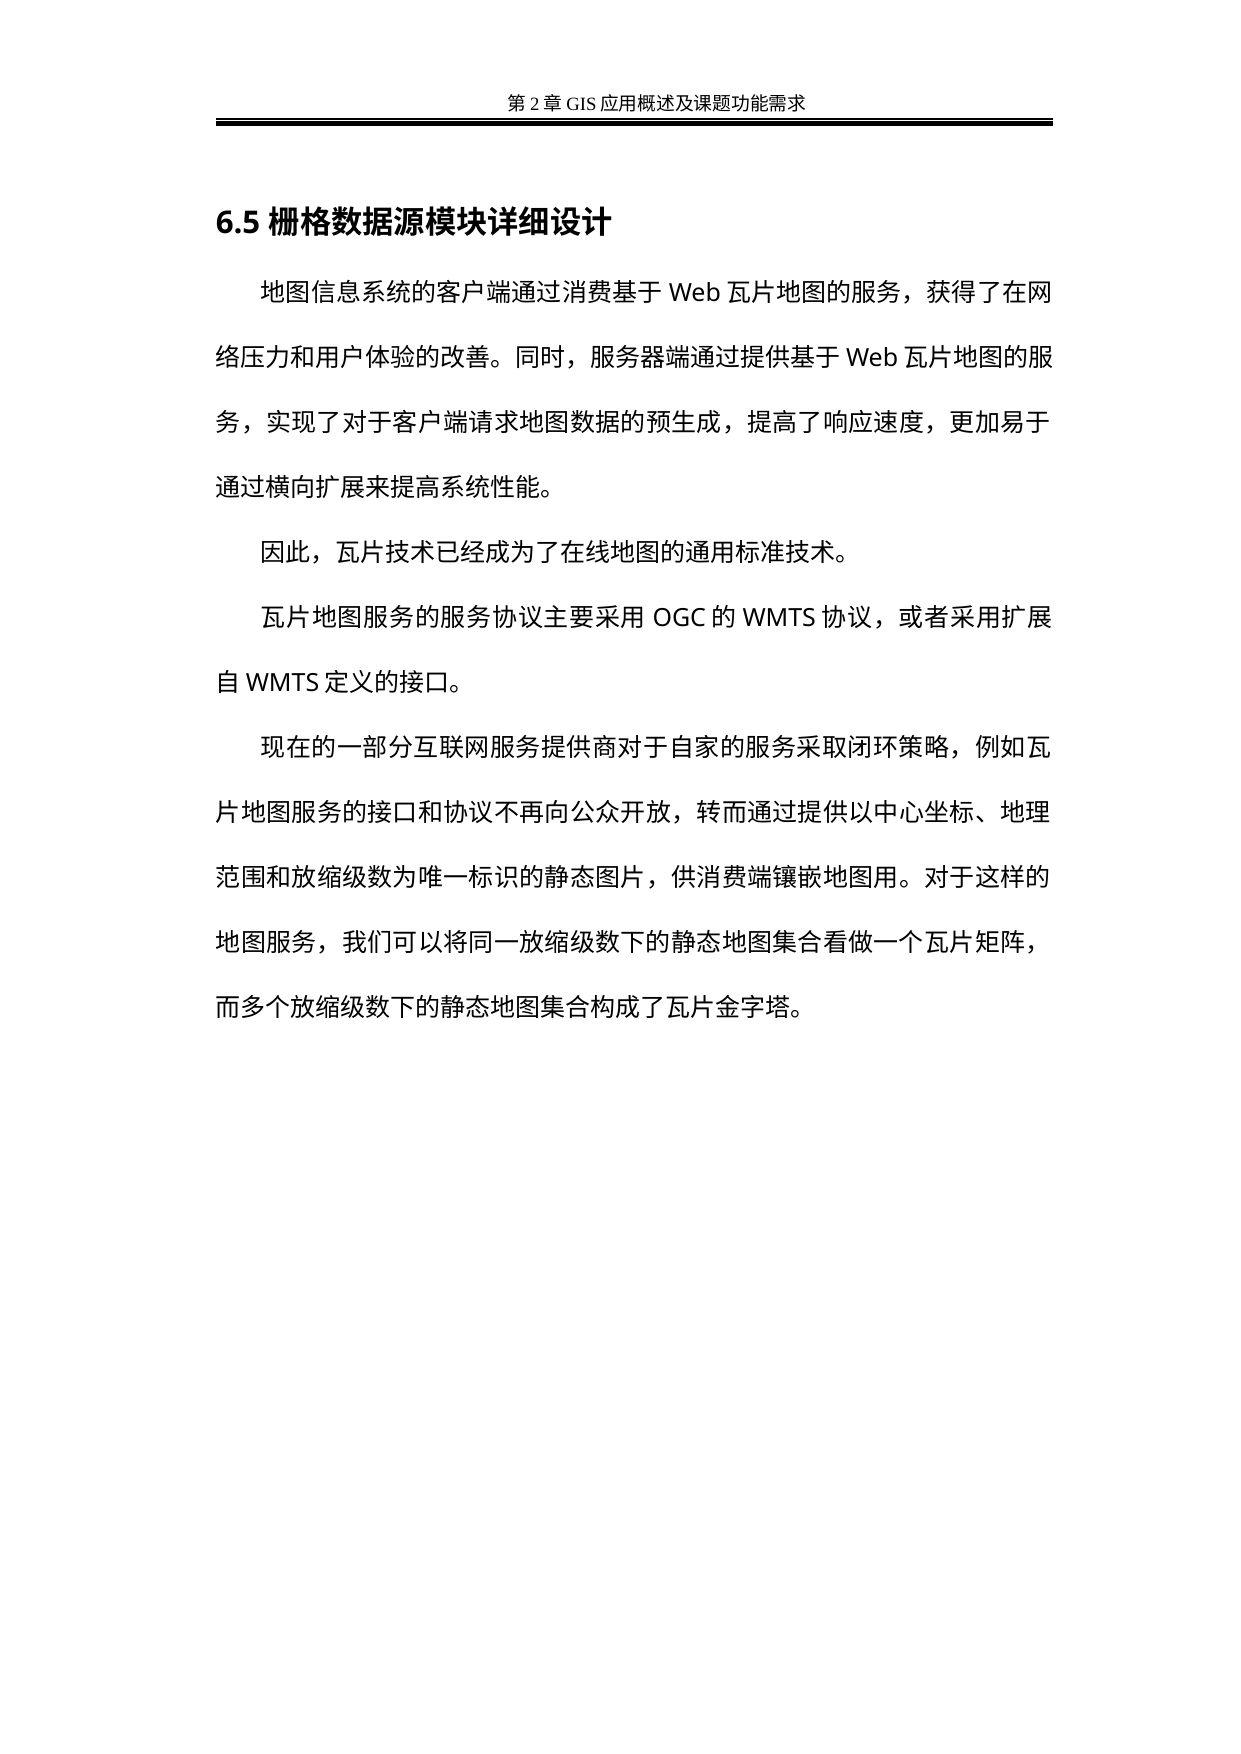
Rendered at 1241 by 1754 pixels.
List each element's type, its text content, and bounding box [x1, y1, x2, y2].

subtitle 栅格数据源模块详细设计 [216, 187, 1053, 252]
text 因此，瓦片技术已经成为了在线地图的通用标准技术。 [216, 518, 1053, 583]
text 地图信息系统的客户端通过消费基于Web瓦片地图的服务，获得了在网络压力和用户体验的改善。同时，服务器端通过提供基于Web瓦片地图的服务，实现了对于客户端请求地图数据的预生成，提高了响应速度，更加易于通过横向扩展来提高系统性能。 [216, 258, 1053, 518]
text 现在的一部分互联网服务提供商对于自家的服务采取闭环策略，例如瓦片地图服务的接口和协议不再向公众开放，转而通过提供以中心坐标、地理范围和放缩级数为唯一标识的静态图片，供消费端镶嵌地图用。对于这样的地图服务，我们可以将同一放缩级数下的静态地图集合看做一个瓦片矩阵，而多个放缩级数下的静态地图集合构成了瓦片金字塔。 [216, 713, 1053, 1038]
text 瓦片地图服务的服务协议主要采用OGC的WMTS协议，或者采用扩展自WMTS定义的接口。 [216, 583, 1053, 713]
